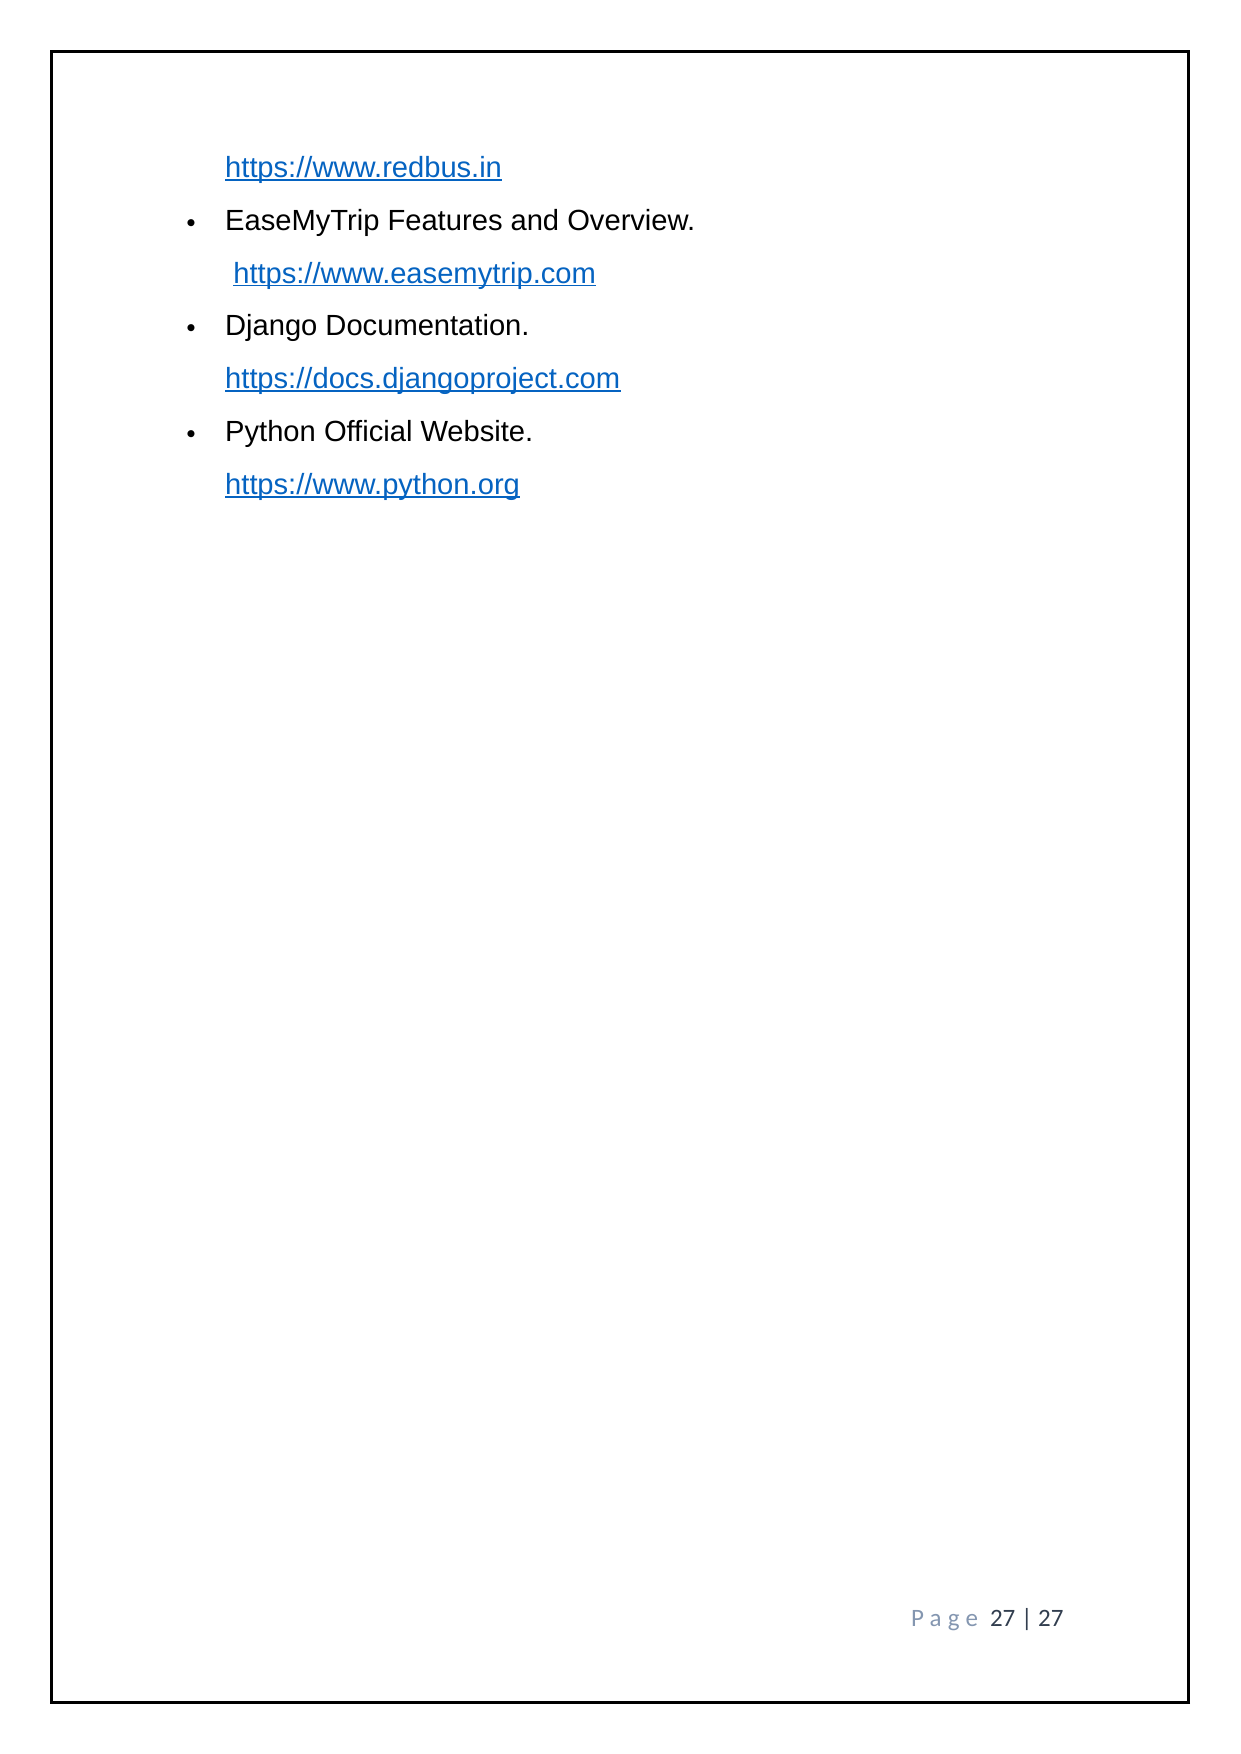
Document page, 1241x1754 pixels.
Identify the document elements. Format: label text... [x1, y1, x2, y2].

text https://www.redbus.in [225, 150, 1090, 183]
list Python Official Website. [187, 414, 1090, 448]
text https://www.easemytrip.com [225, 256, 1090, 289]
list EaseMyTrip Features and Overview. [187, 203, 1090, 236]
list Django Documentation. [187, 308, 1090, 342]
text https://docs.djangoproject.com [225, 361, 1090, 395]
text https://www.python.org [225, 467, 1090, 500]
